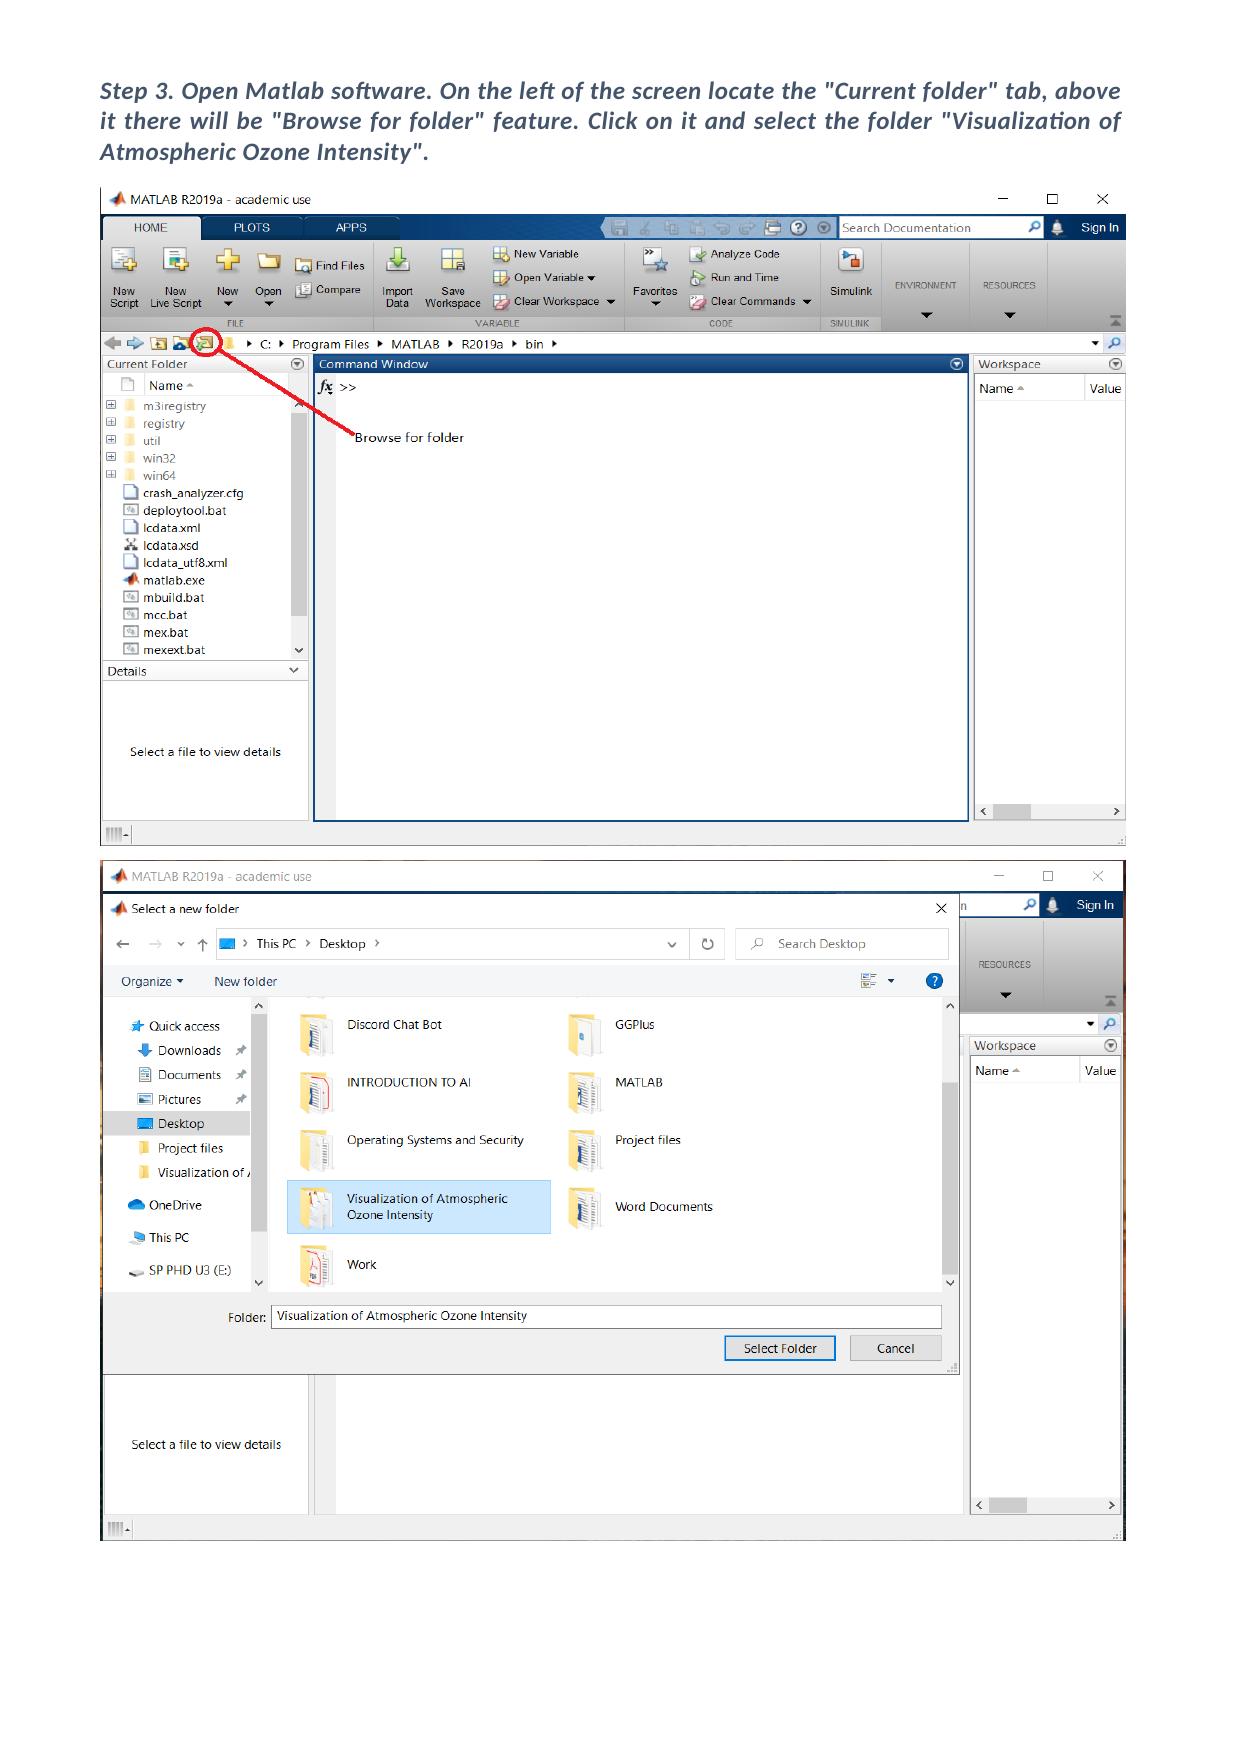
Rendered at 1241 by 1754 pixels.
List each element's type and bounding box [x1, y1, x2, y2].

picture [100, 860, 1126, 1541]
picture [100, 188, 1126, 846]
